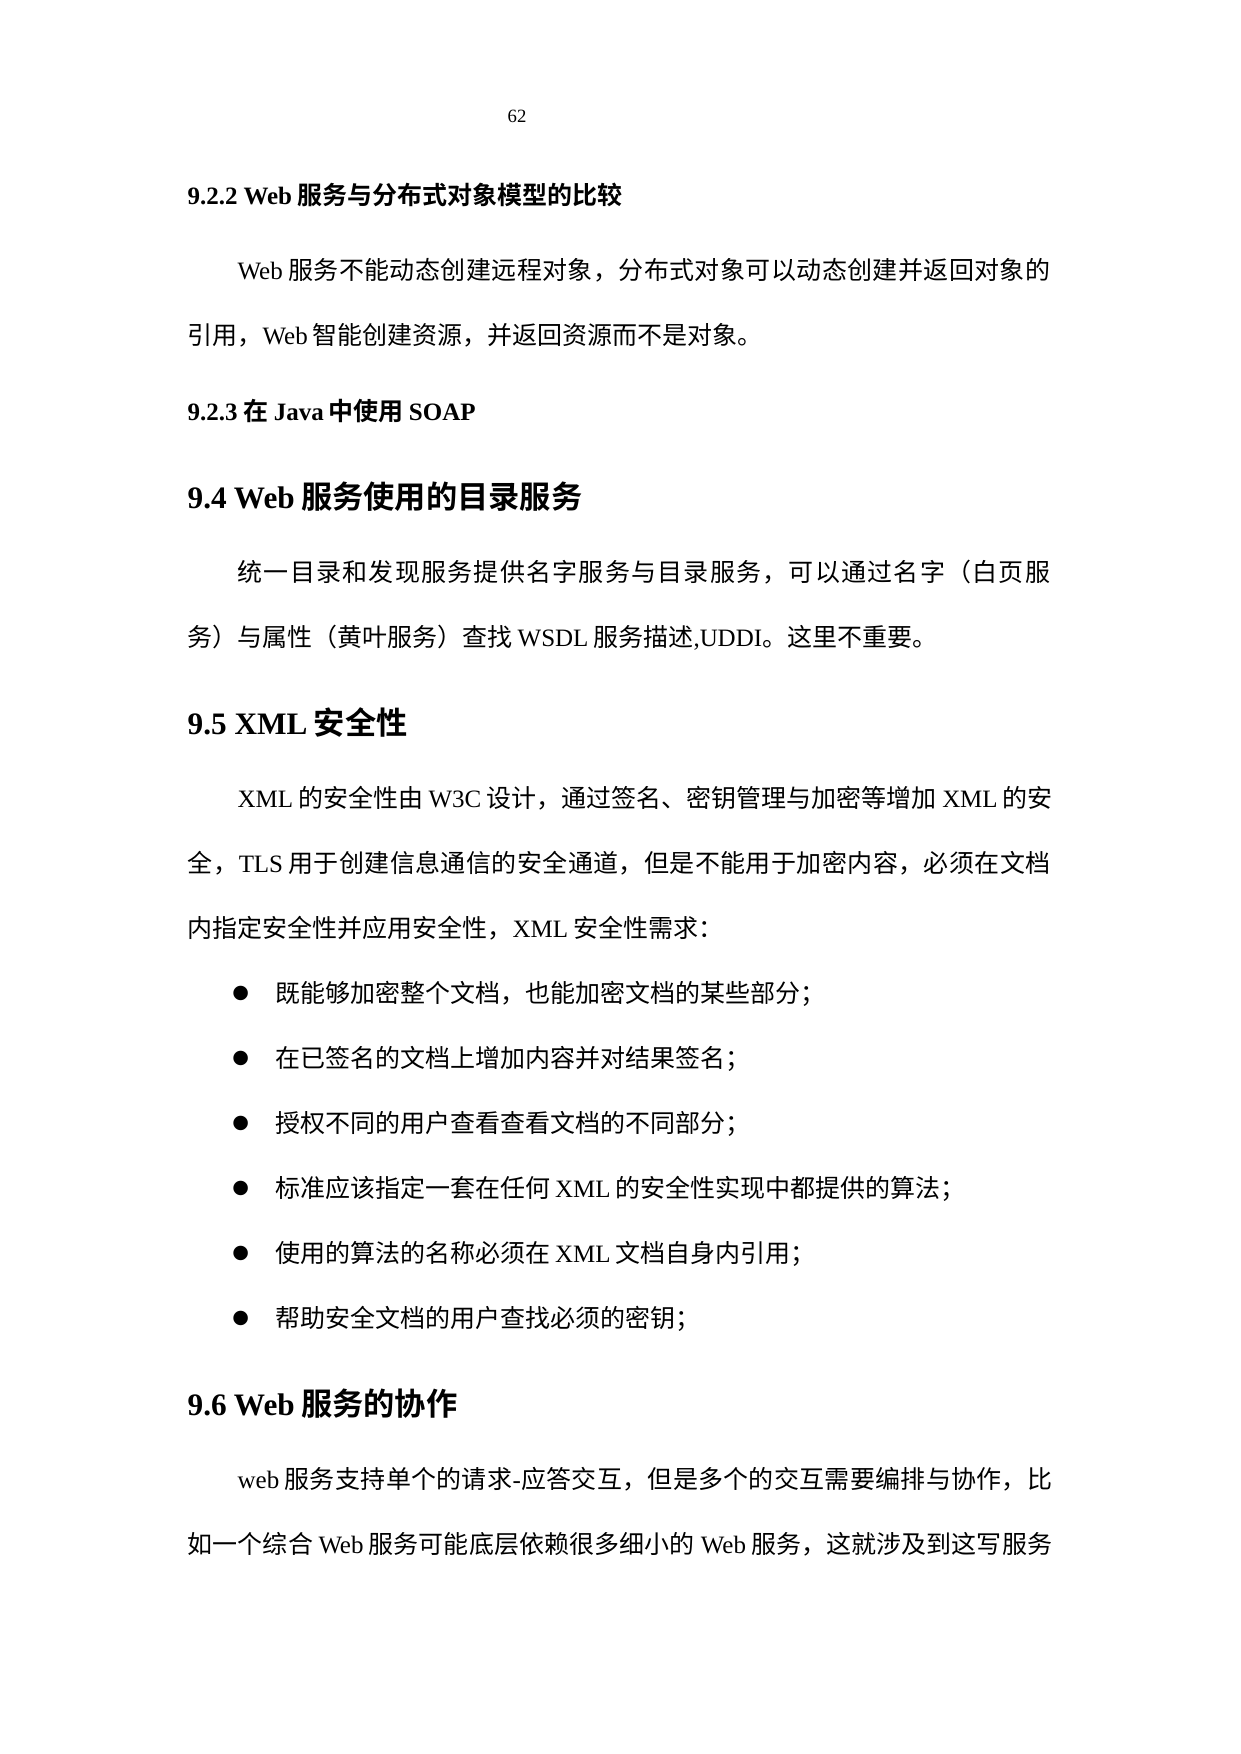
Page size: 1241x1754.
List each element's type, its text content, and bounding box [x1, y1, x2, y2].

list 使用的算法的名称必须在XML文档自身内引用； [231, 1220, 1053, 1285]
subtitle 9.2.3 在Java中使用SOAP [187, 378, 1053, 443]
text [187, 1447, 1053, 1577]
subtitle 9.4 Web服务使用的目录服务 [187, 464, 1053, 529]
list 在已签名的文档上增加内容并对结果签名； [231, 1025, 1053, 1090]
subtitle 9.6 Web服务的协作 [187, 1371, 1053, 1436]
list 既能够加密整个文档，也能加密文档的某些部分； [231, 960, 1053, 1025]
text XML的安全性由W3C设计，通过签名、密钥管理与加密等增加XML的安全，TLS用于创建信息通信的安全通道，但是不能用于加密内容，必须在文档内指定安全性并应用安全性，XML安全性需求： [187, 765, 1053, 960]
list 授权不同的用户查看查看文档的不同部分； [231, 1090, 1053, 1155]
text 统一目录和发现服务提供名字服务与目录服务，可以通过名字（白页服务）与属性（黄叶服务）查找WSDL服务描述,UDDI。这里不重要。 [187, 539, 1053, 669]
list 帮助安全文档的用户查找必须的密钥； [231, 1285, 1053, 1350]
subtitle 9.5 XML安全性 [187, 690, 1053, 755]
text Web服务不能动态创建远程对象，分布式对象可以动态创建并返回对象的引用，Web智能创建资源，并返回资源而不是对象。 [187, 237, 1053, 367]
subtitle 9.2.2 Web服务与分布式对象模型的比较 [187, 162, 1053, 227]
list 标准应该指定一套在任何XML的安全性实现中都提供的算法； [231, 1155, 1053, 1220]
